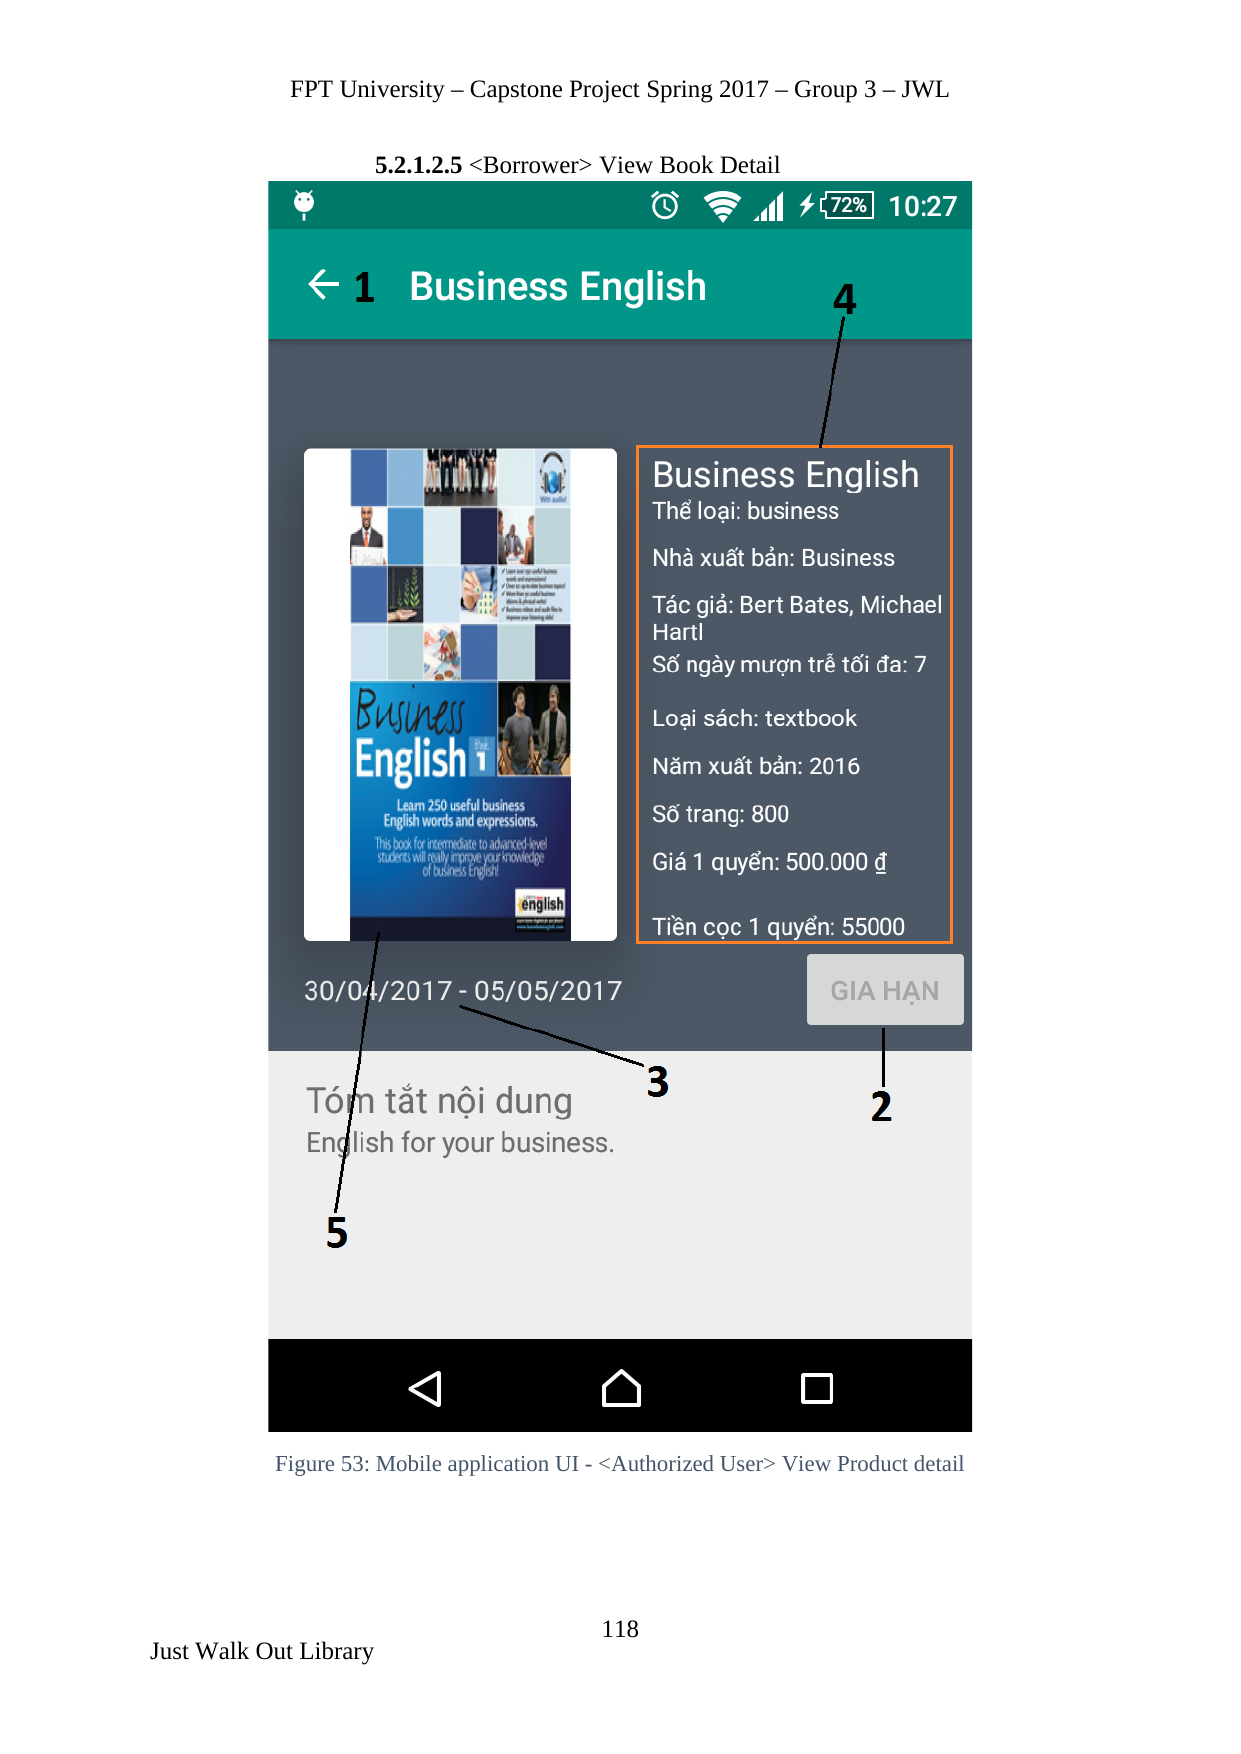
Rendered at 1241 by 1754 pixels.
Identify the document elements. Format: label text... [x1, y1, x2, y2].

subtitle <Borrower> View Book Detail [375, 150, 1090, 179]
picture [268, 181, 973, 1432]
